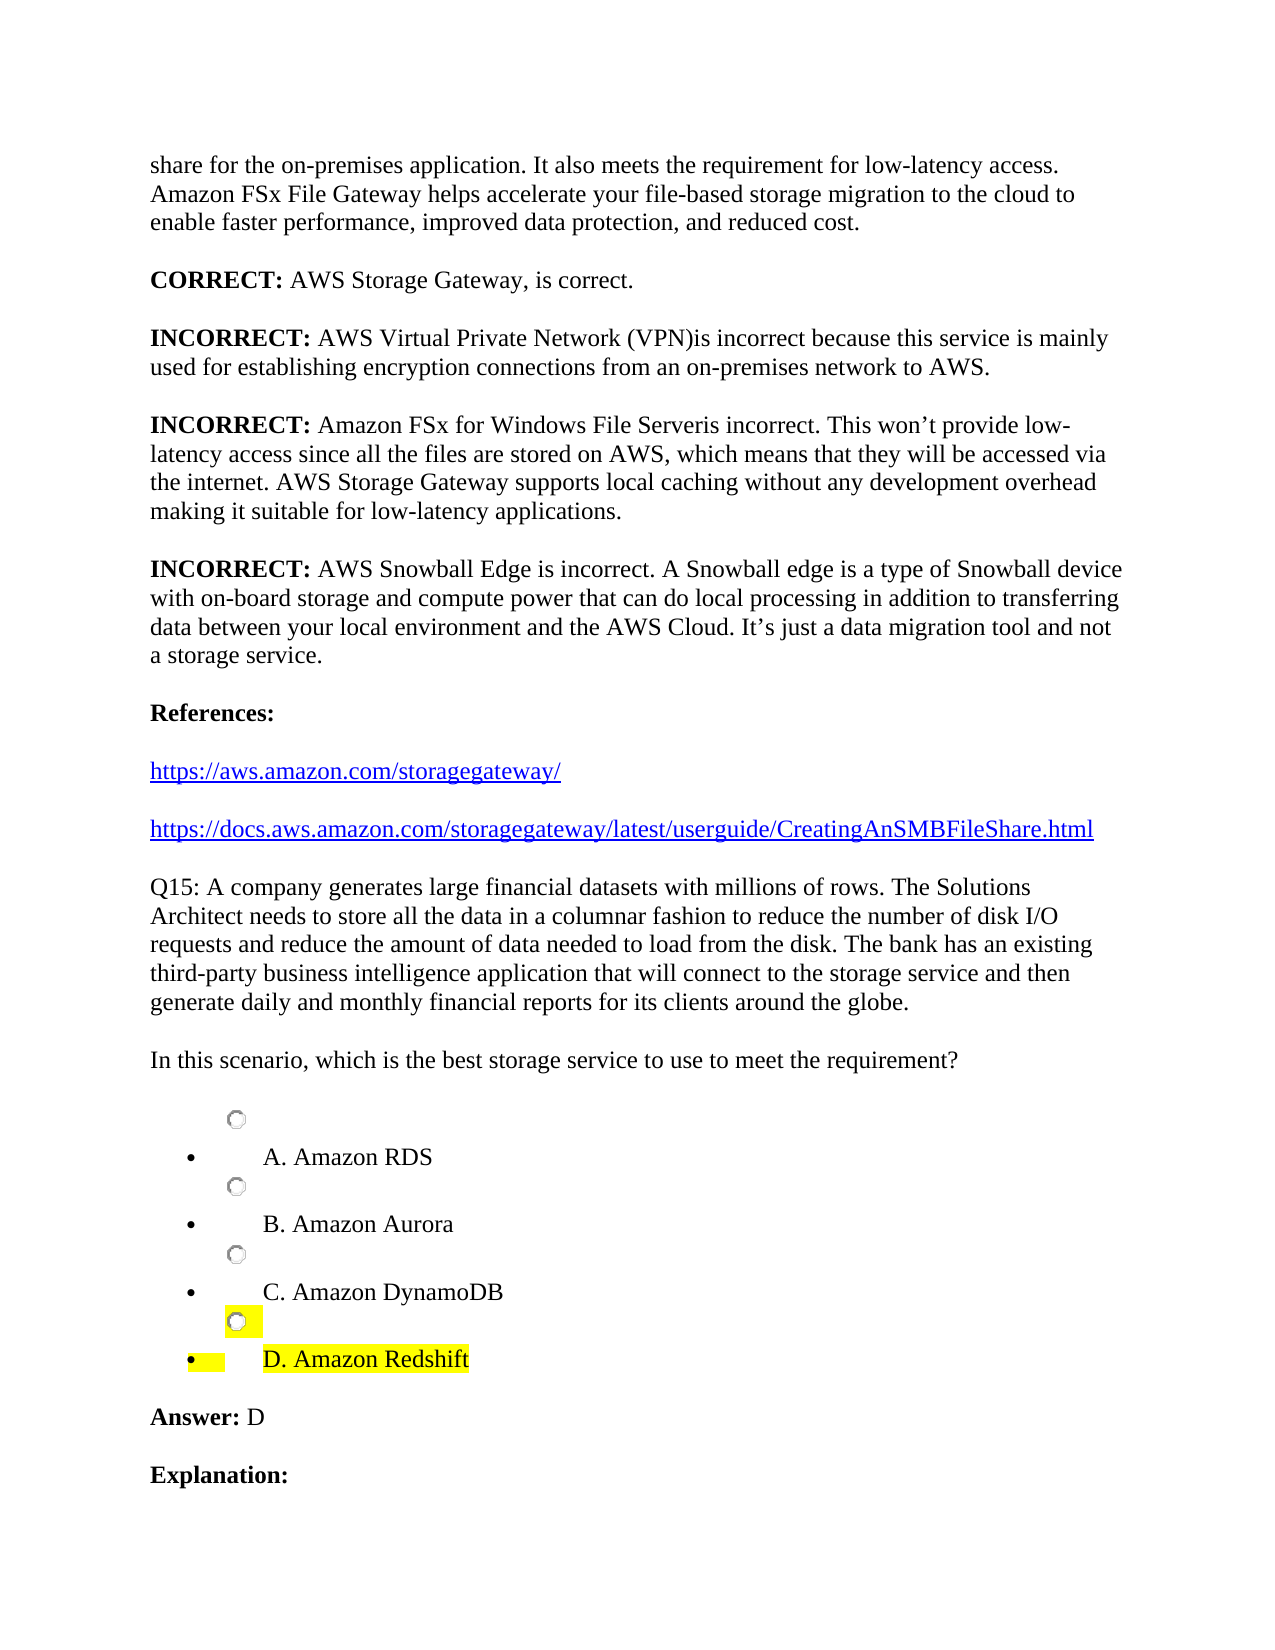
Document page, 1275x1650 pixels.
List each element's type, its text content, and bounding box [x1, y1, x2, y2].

list D. Amazon Redshift [187, 1305, 1125, 1373]
text INCORRECT: AWS Snowball Edge is incorrect. A Snowball edge is a type of Snowball device with on-board storage and compute power that can do local processing in addition to transferring data between your local environment and the AWS Cloud. It’s just a data migration tool and not a storage service. [150, 554, 1125, 669]
text CORRECT: AWS Storage Gateway, is correct. [150, 265, 1125, 294]
text Q15: A company generates large financial datasets with millions of rows. The Solutions Architect needs to store all the data in a columnar fashion to reduce the number of disk I/O requests and reduce the amount of data needed to load from the disk. The bank has an existing third-party business intelligence application that will connect to the storage service and then generate daily and monthly financial reports for its clients around the globe. [150, 872, 1125, 1016]
text https://aws.amazon.com/storagegateway/ [150, 756, 1125, 785]
text INCORRECT: AWS Virtual Private Network (VPN)is incorrect because this service is mainly used for establishing encryption connections from an on-premises network to AWS. [150, 323, 1125, 381]
text In this scenario, which is the best storage service to use to meet the requirement? [150, 1045, 1125, 1074]
text INCORRECT: Amazon FSx for Windows File Serveris incorrect. This won’t provide low-latency access since all the files are stored on AWS, which means that they will be accessed via the internet. AWS Storage Gateway supports local caching without any development overhead making it suitable for low-latency applications. [150, 410, 1125, 525]
list C. Amazon DynamoDB [187, 1238, 1125, 1305]
text Answer: D [150, 1402, 1125, 1431]
text https://docs.aws.amazon.com/storagegateway/latest/userguide/CreatingAnSMBFileShare.html [150, 814, 1125, 843]
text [150, 150, 1125, 236]
text Explanation: [150, 1460, 1125, 1489]
text References: [150, 698, 1125, 727]
list A. Amazon RDS [187, 1103, 1125, 1170]
list B. Amazon Aurora [187, 1170, 1125, 1238]
